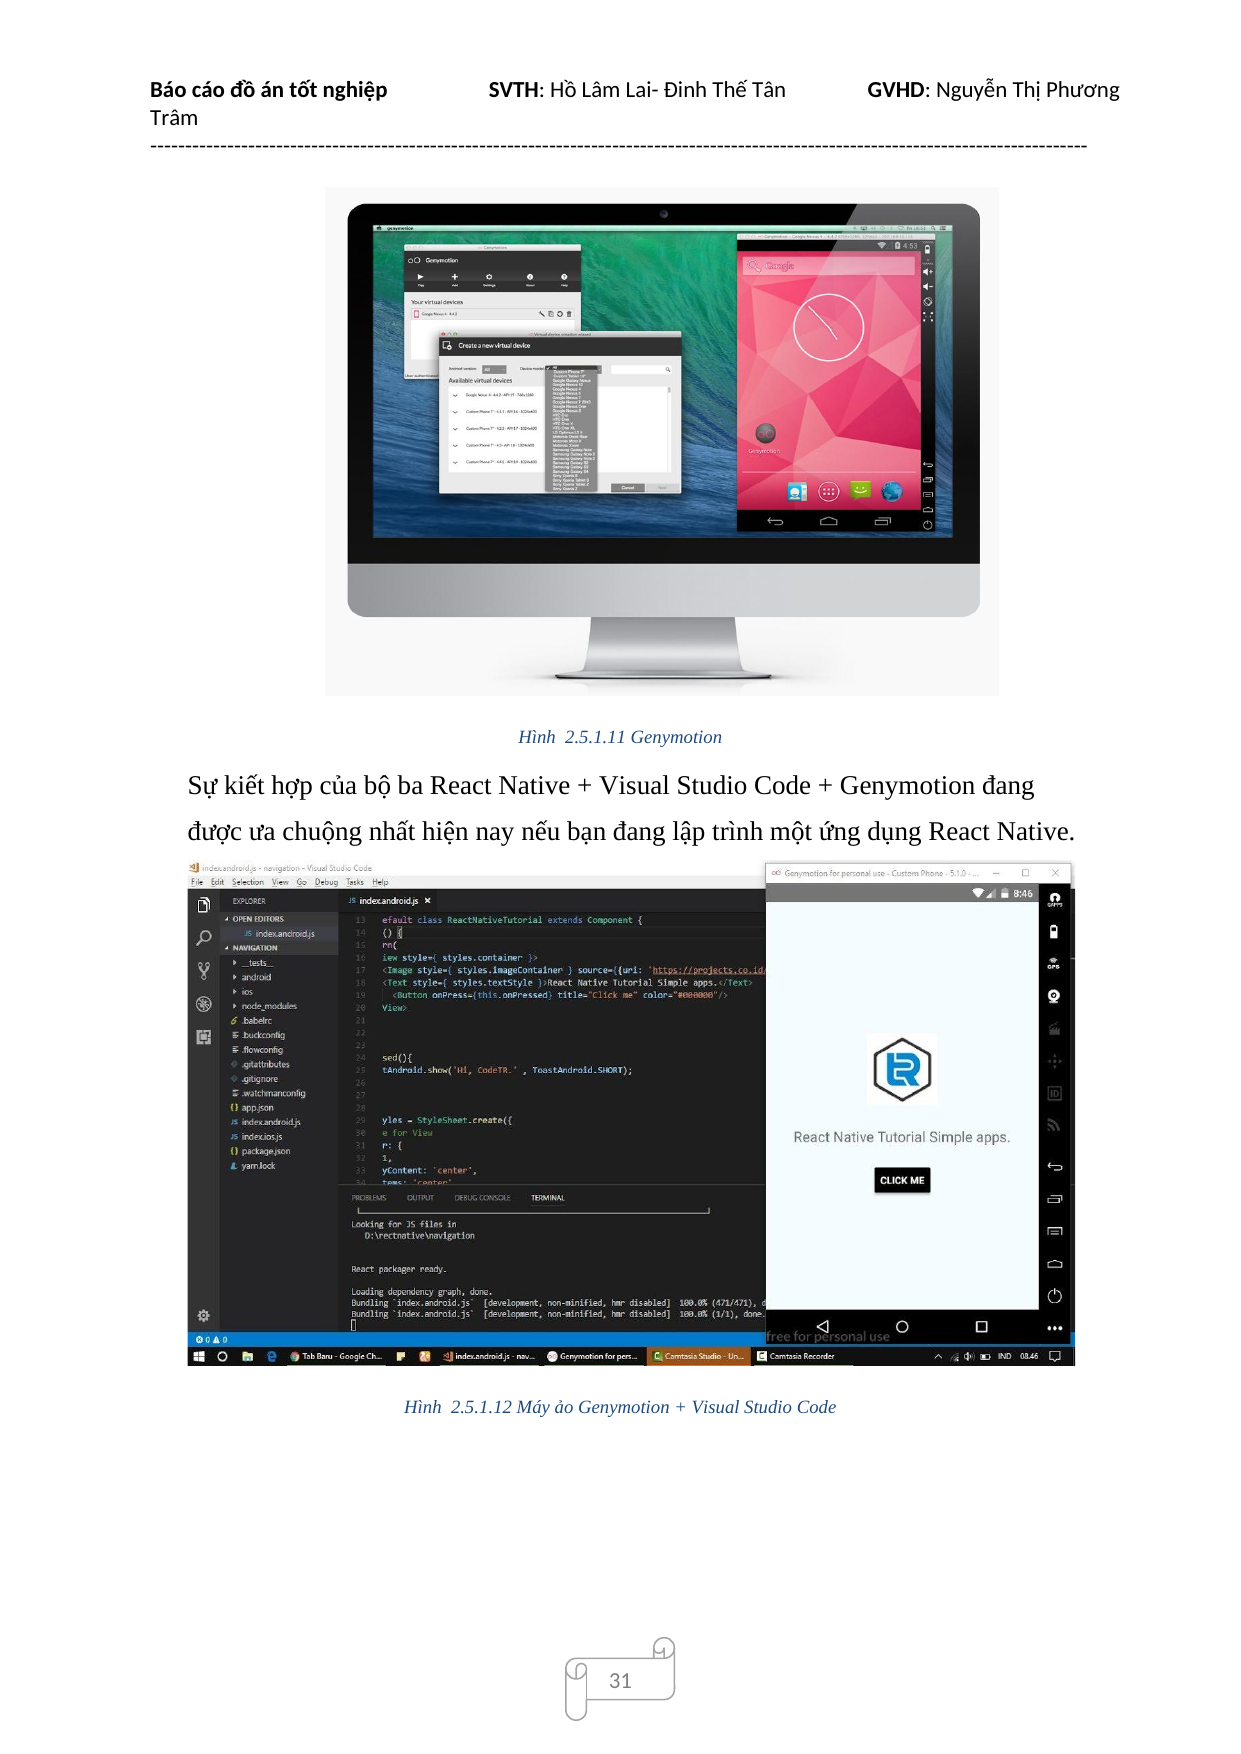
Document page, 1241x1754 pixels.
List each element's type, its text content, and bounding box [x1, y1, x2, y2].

picture [325, 187, 1000, 696]
picture [187, 860, 1076, 1366]
